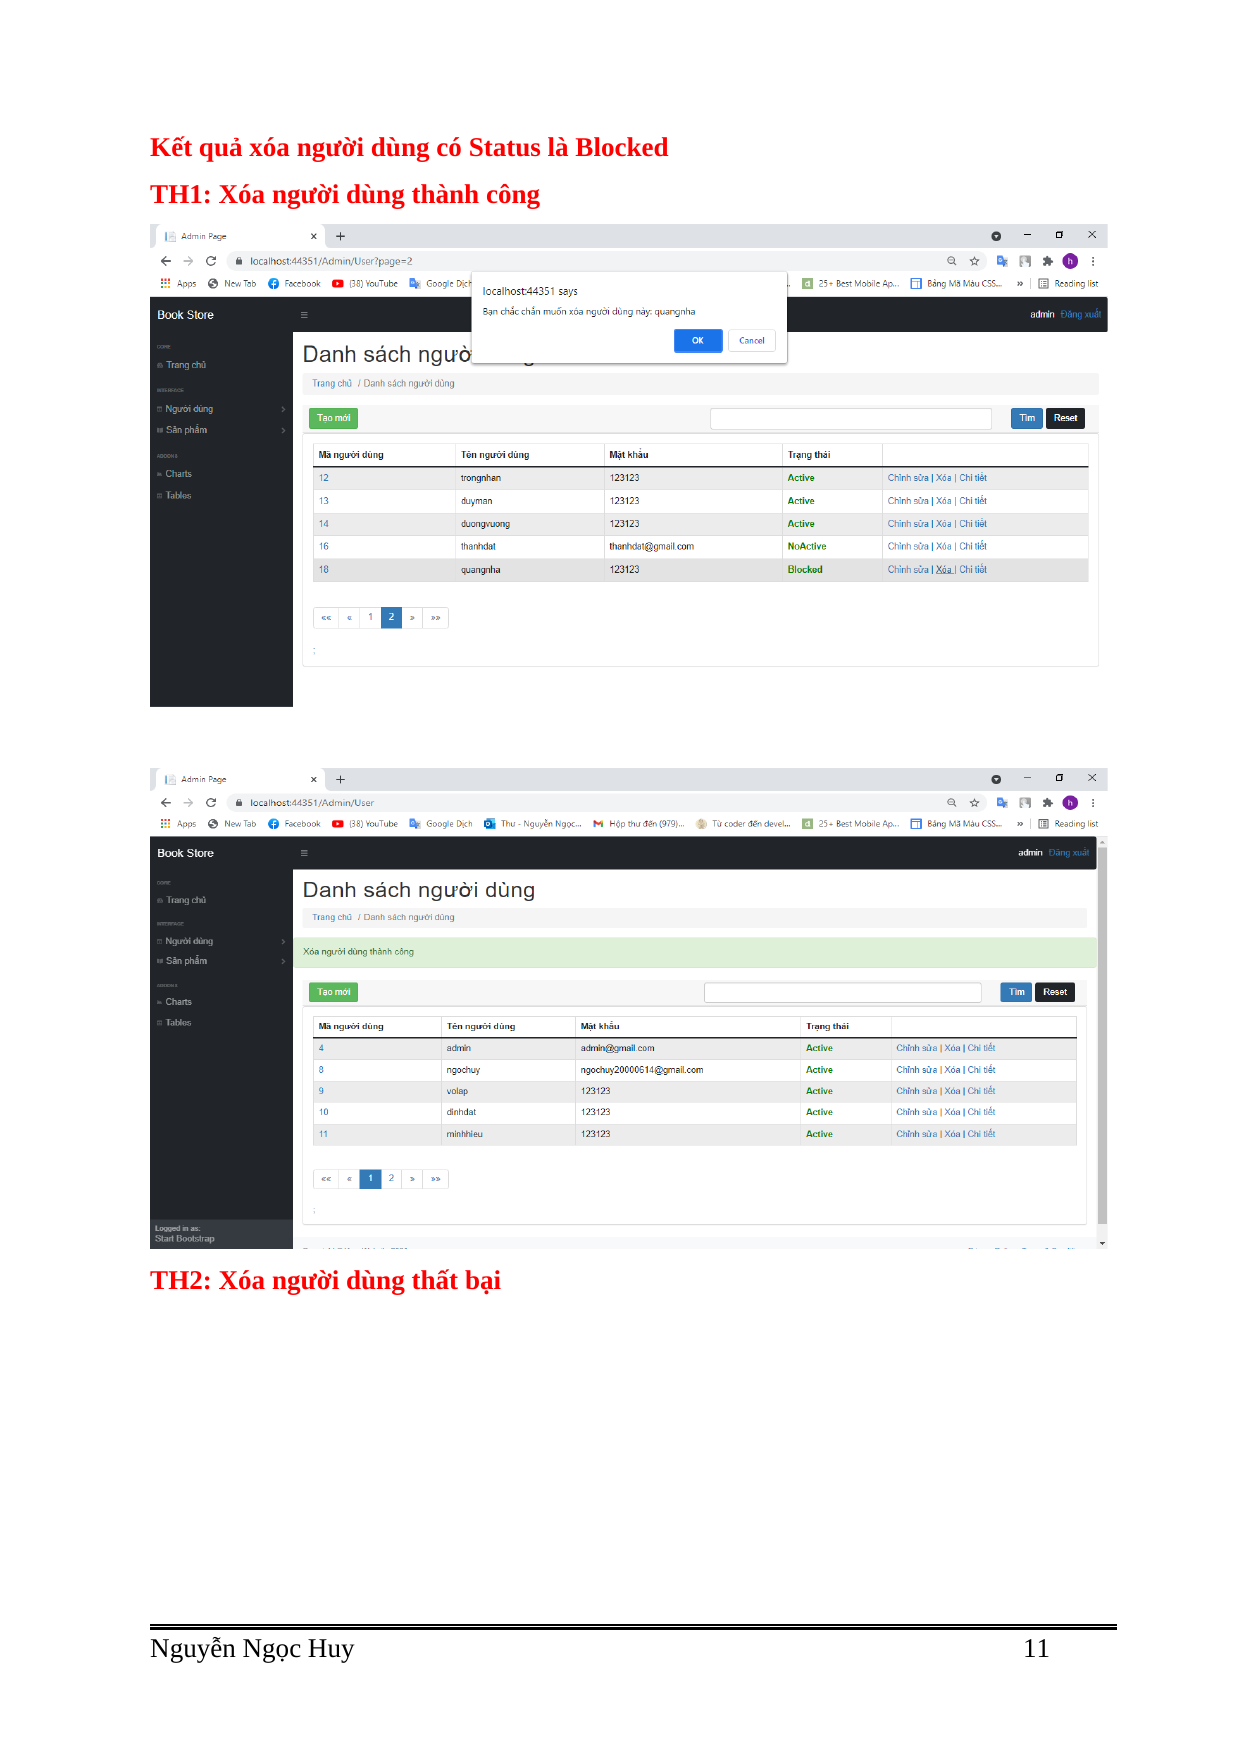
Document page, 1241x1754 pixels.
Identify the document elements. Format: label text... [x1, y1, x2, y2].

text TH1: Xóa người dùng thành công [150, 178, 1107, 209]
text Kết quả xóa người dùng có Status là Blocked [150, 131, 1107, 162]
picture [150, 224, 1108, 707]
picture [150, 768, 1108, 1249]
text TH2: Xóa người dùng thất bại [150, 1264, 1107, 1296]
